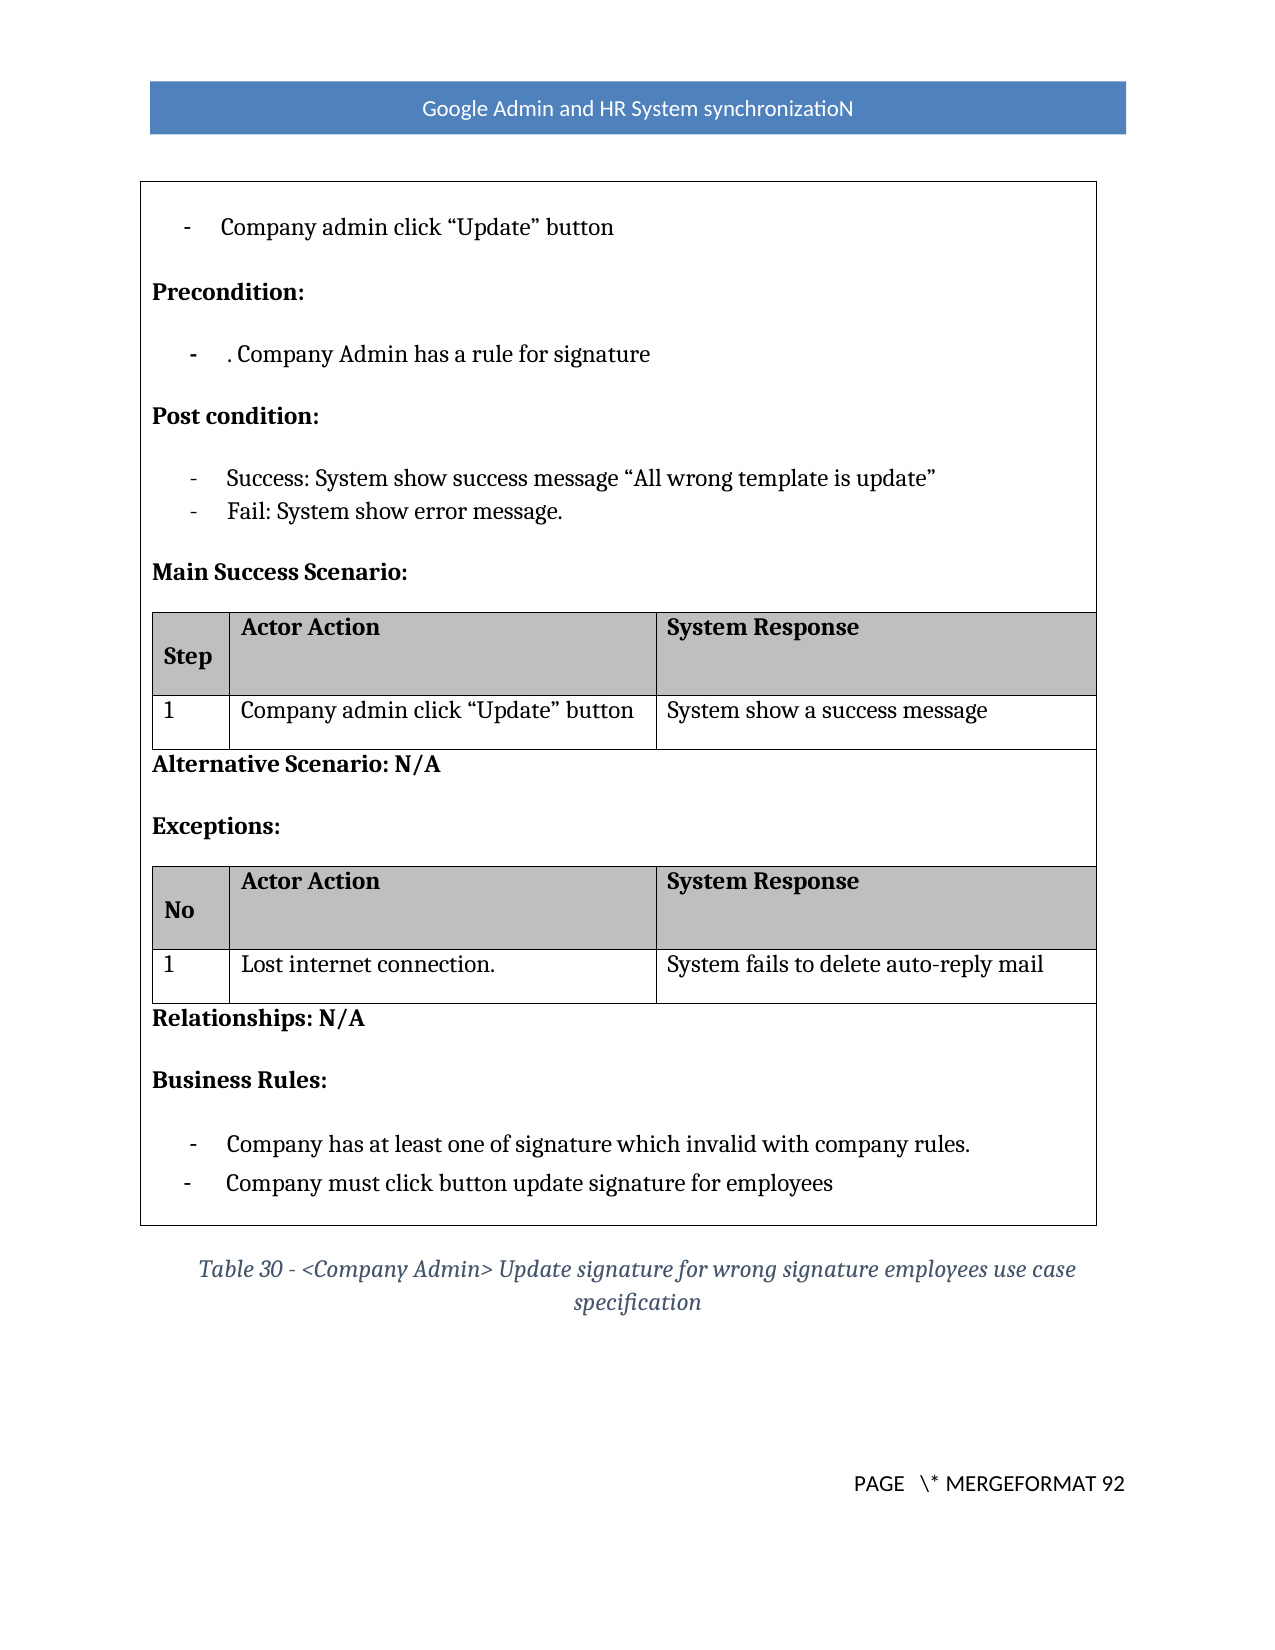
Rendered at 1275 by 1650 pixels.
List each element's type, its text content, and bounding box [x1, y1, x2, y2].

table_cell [141, 182, 1096, 1225]
text Table 30 - <Company Admin> Update signature for wrong signature employees use case specification [150, 1255, 1125, 1317]
